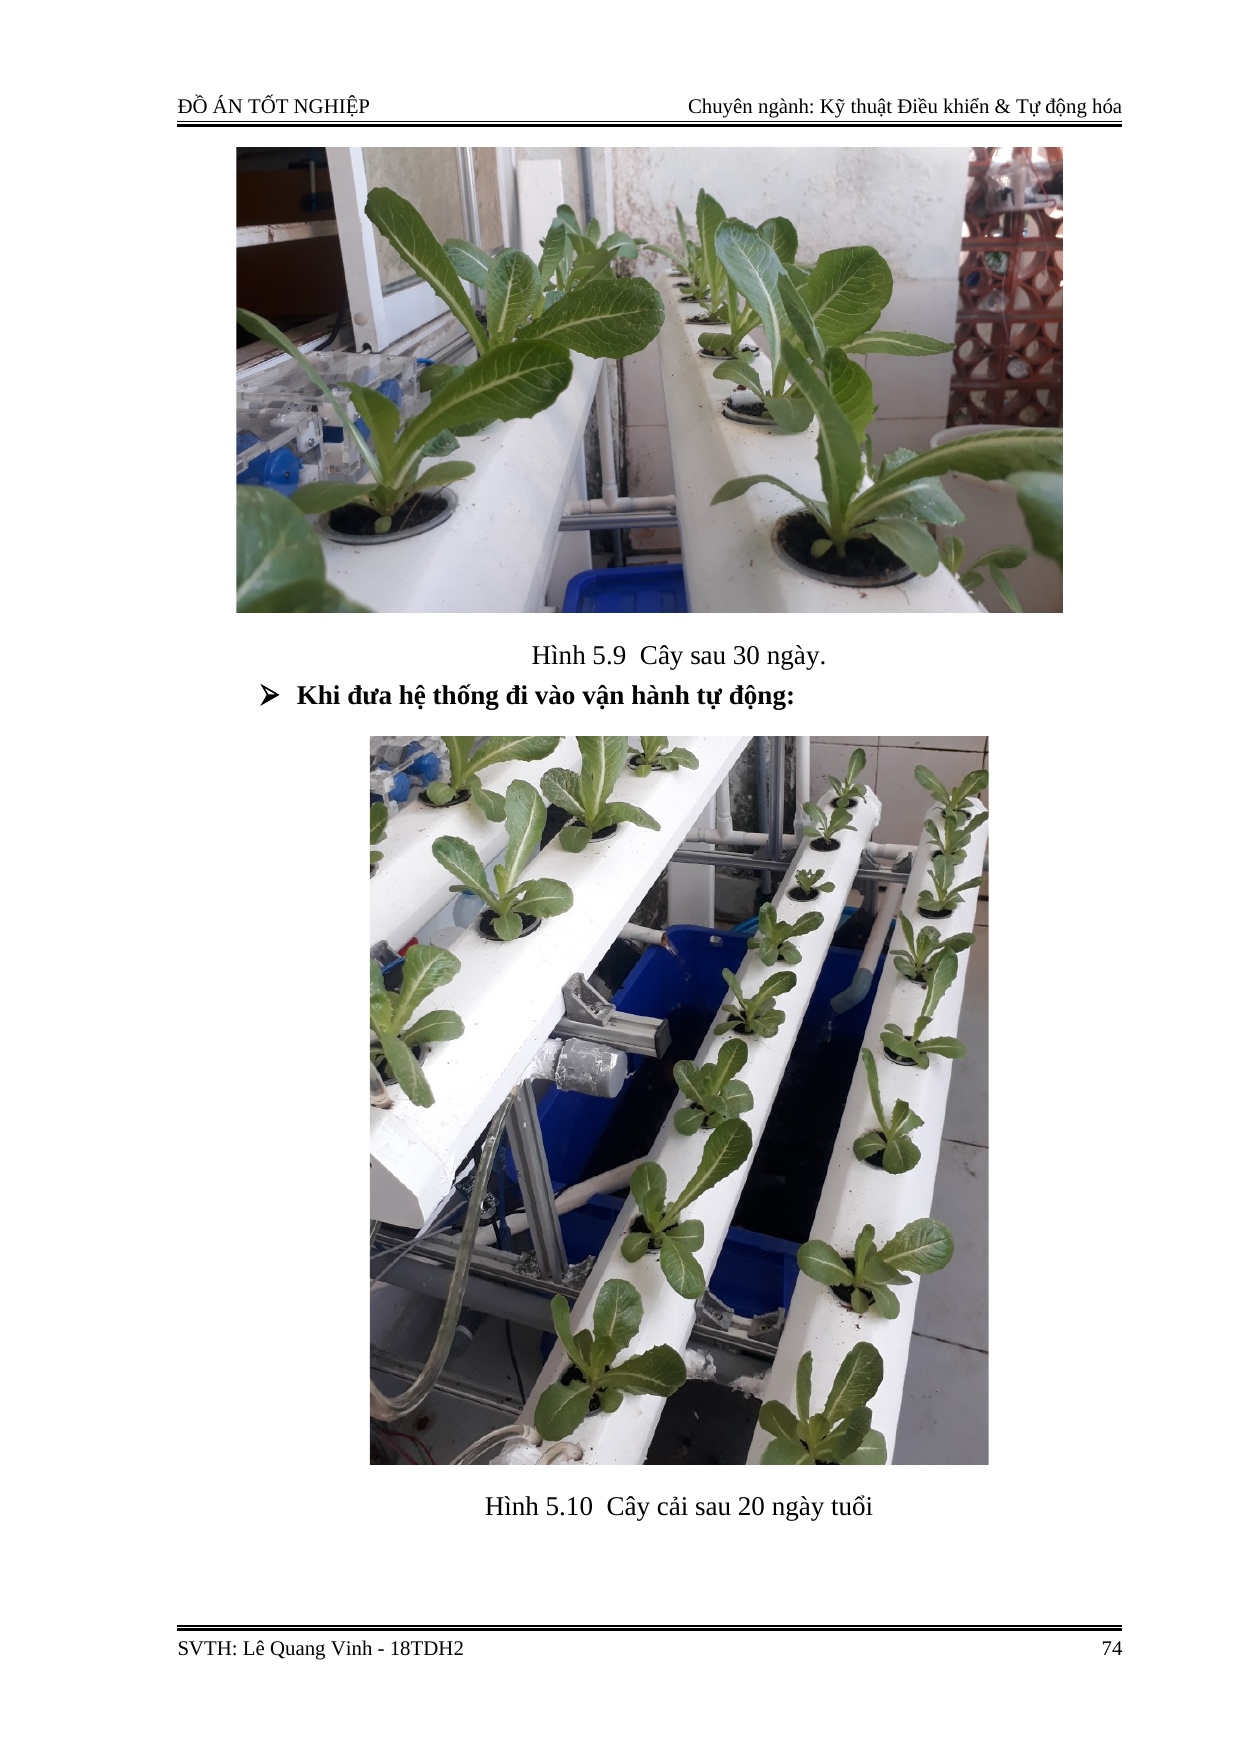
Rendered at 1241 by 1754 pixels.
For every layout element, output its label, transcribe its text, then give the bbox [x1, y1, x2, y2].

picture [369, 736, 989, 1465]
list Khi đưa hệ thống đi vào vận hành tự động: [259, 679, 1122, 710]
text Hình 5.10 Cây cải sau 20 ngày tuổi [177, 1491, 1122, 1522]
picture [236, 147, 1063, 613]
text Hình 5.9 Cây sau 30 ngày. [177, 639, 1122, 670]
